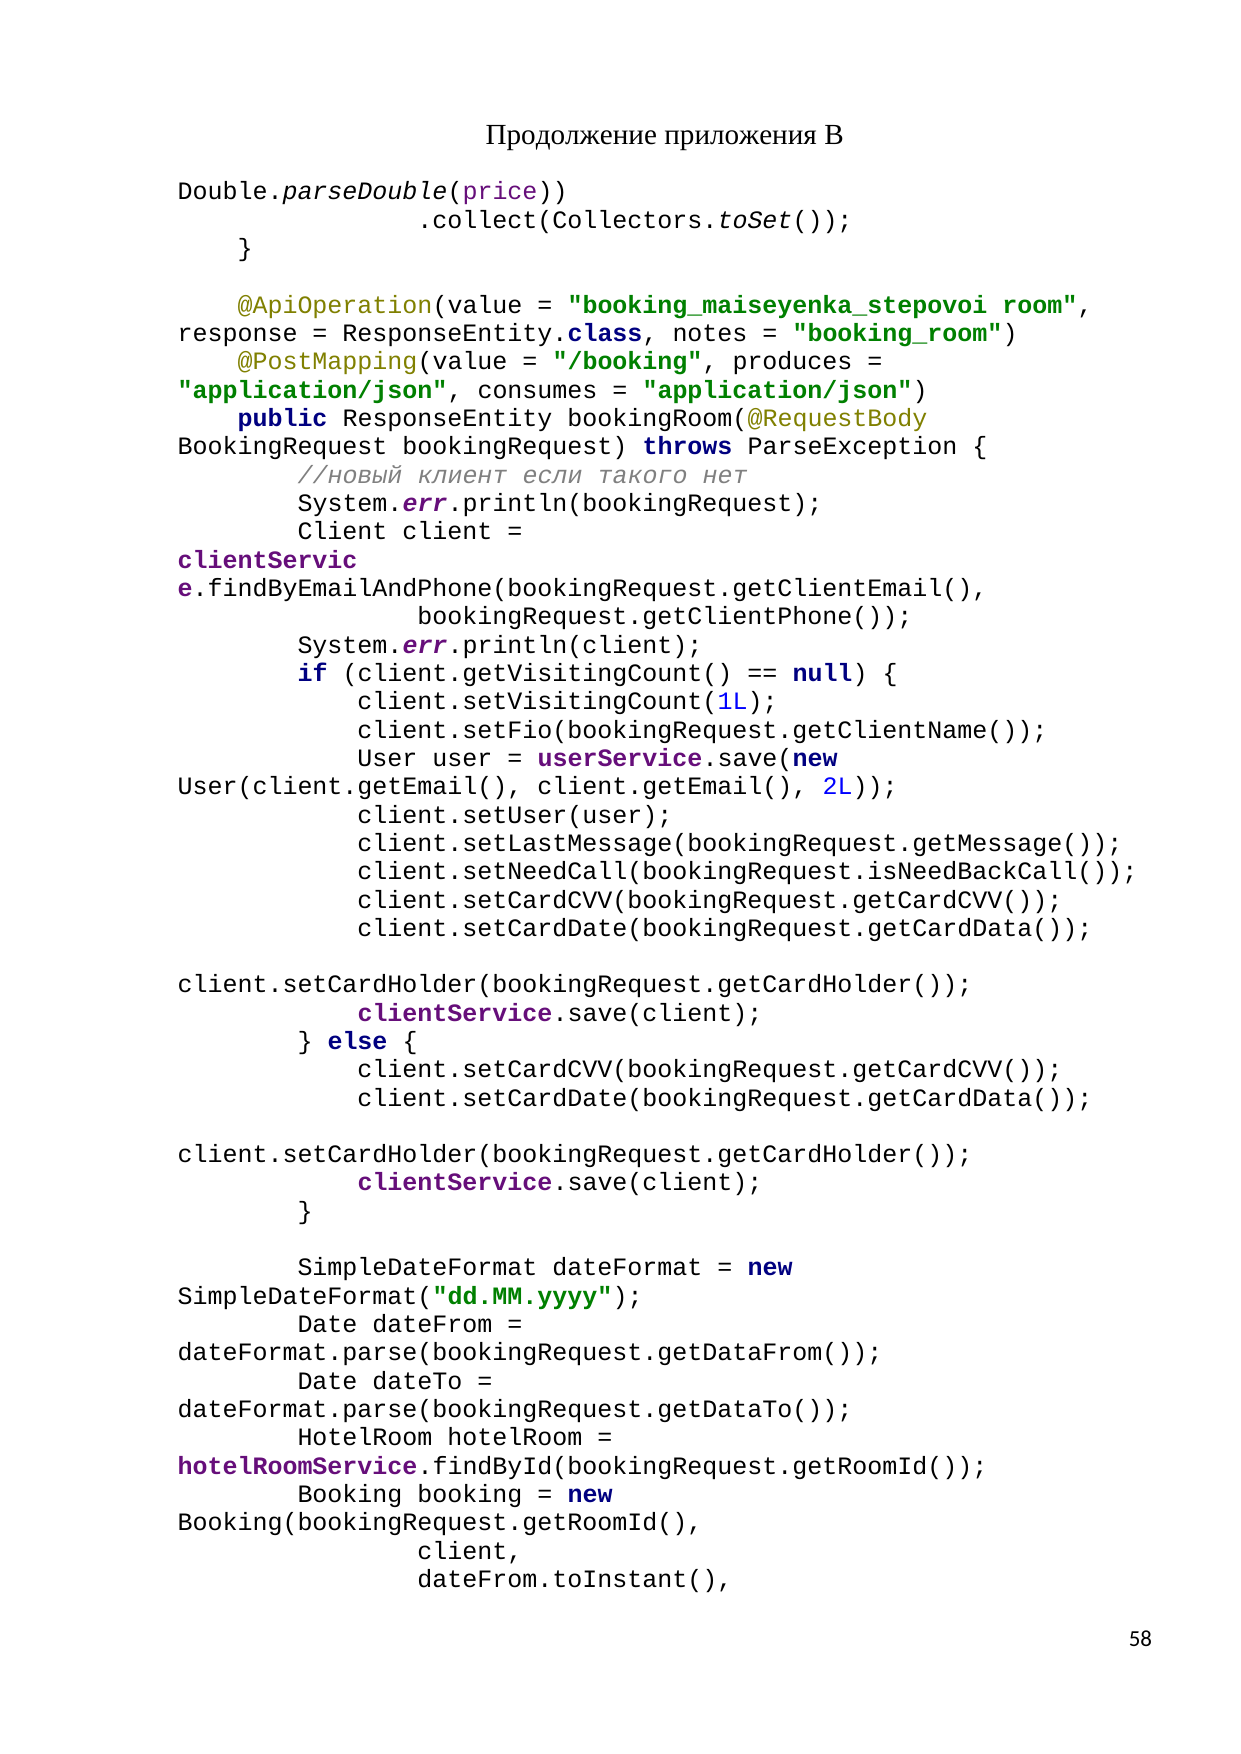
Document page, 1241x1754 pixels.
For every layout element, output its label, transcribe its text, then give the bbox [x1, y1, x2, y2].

text Продолжение приложения В [177, 117, 1152, 151]
text Double.parseDouble(price)) .collect(Collectors.toSet()); } @ApiOperation(value = "booking_maiseyenka_stepovoi room", response = ResponseEntity.class, notes = "booking_room") @PostMapping(value = "/booking", produces = "application/json", consumes = "application/json") public ResponseEntity bookingRoom(@RequestBody BookingRequest bookingRequest) throws ParseException { //новый клиент если такого нет System.err.println(bookingRequest); Client client = clientService.findByEmailAndPhone(bookingRequest.getClientEmail(), bookingRequest.getClientPhone()); System.err.println(client); if (client.getVisitingCount() == null) { client.setVisitingCount(1L); client.setFio(bookingRequest.getClientName()); User user = userService.save(new User(client.getEmail(), client.getEmail(), 2L)); client.setUser(user); client.setLastMessage(bookingRequest.getMessage()); client.setNeedCall(bookingRequest.isNeedBackCall()); client.setCardCVV(bookingRequest.getCardCVV()); client.setCardDate(bookingRequest.getCardData()); client.setCardHolder(bookingRequest.getCardHolder()); clientService.save(client); } else { client.setCardCVV(bookingRequest.getCardCVV()); client.setCardDate(bookingRequest.getCardData()); client.setCardHolder(bookingRequest.getCardHolder()); clientService.save(client); } SimpleDateFormat dateFormat = new SimpleDateFormat("dd.MM.yyyy"); Date dateFrom = dateFormat.parse(bookingRequest.getDataFrom()); Date dateTo = dateFormat.parse(bookingRequest.getDataTo()); HotelRoom hotelRoom = hotelRoomService.findById(bookingRequest.getRoomId()); Booking booking = new Booking(bookingRequest.getRoomId(), client, dateFrom.toInstant(), [177, 179, 1152, 1623]
